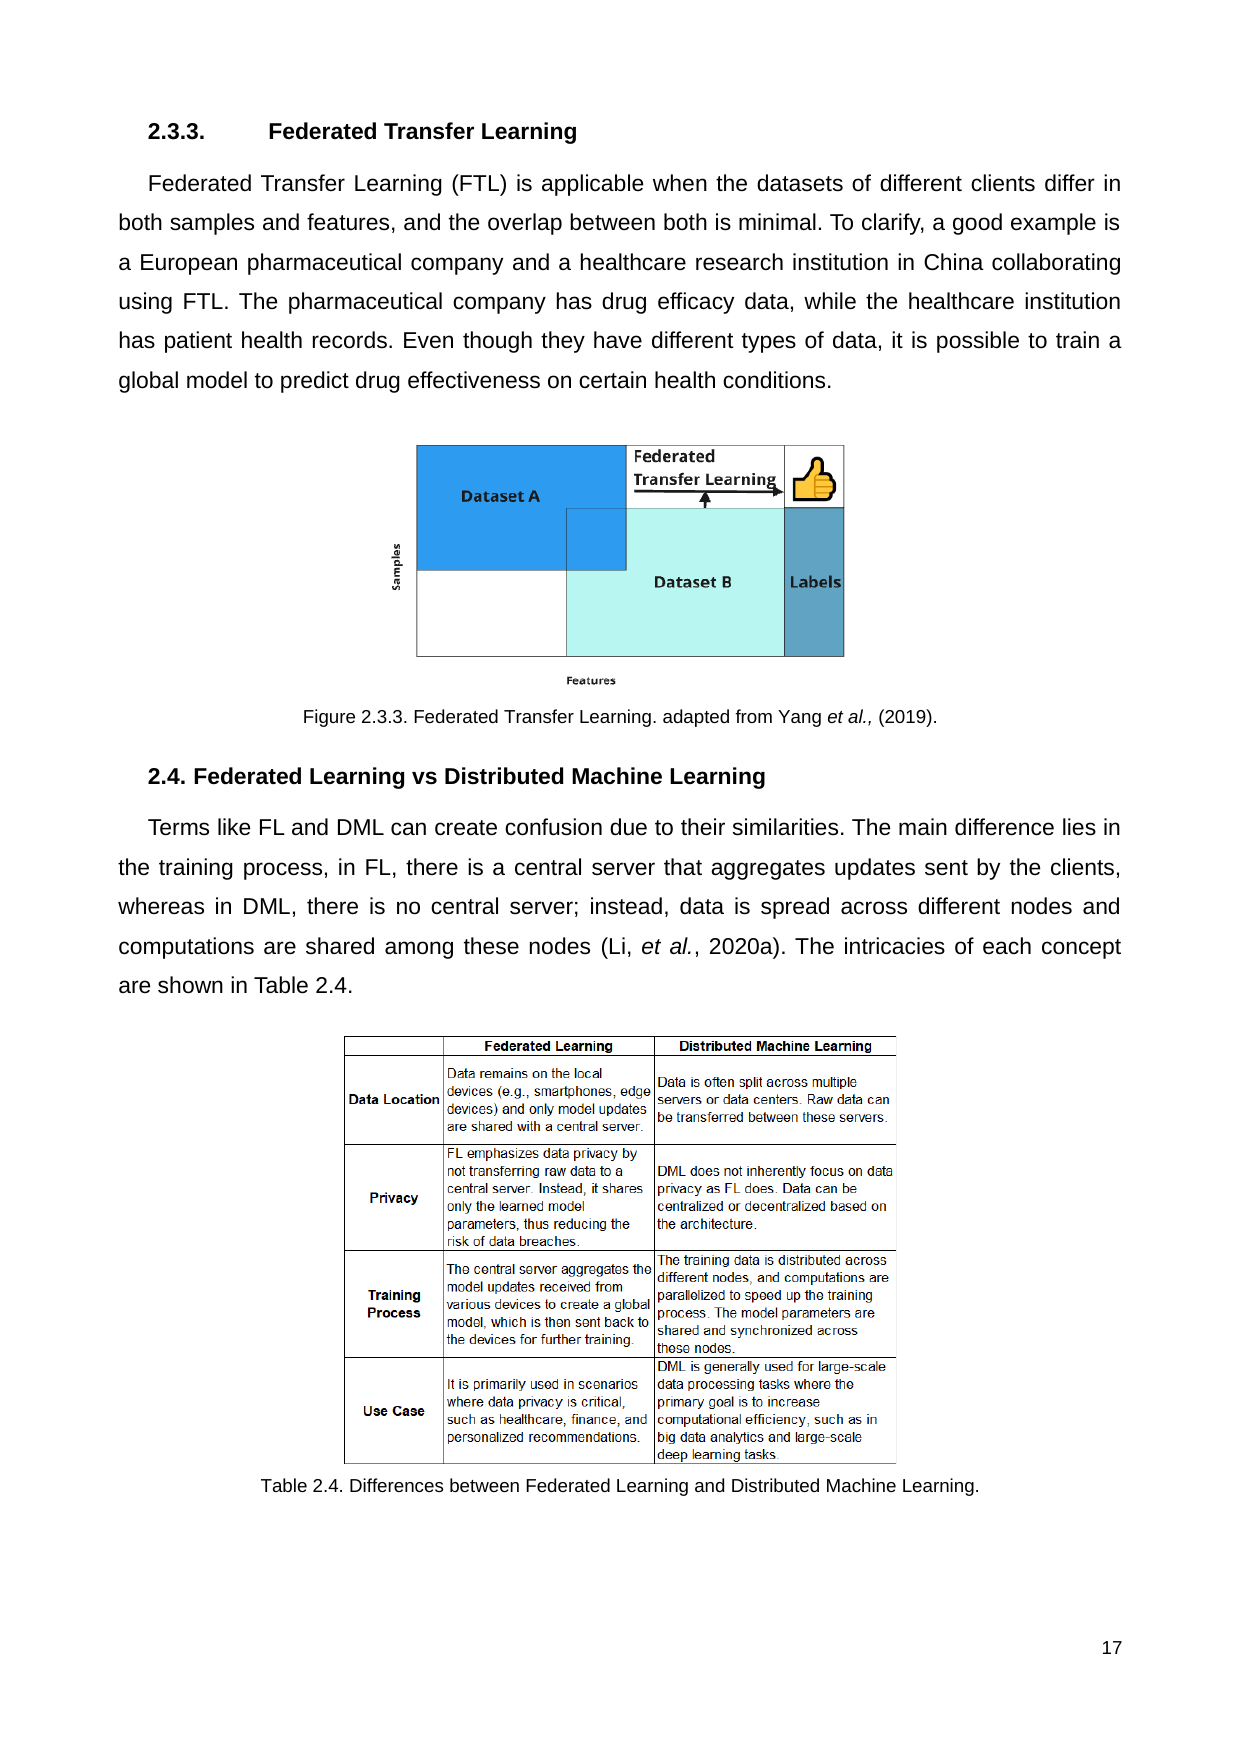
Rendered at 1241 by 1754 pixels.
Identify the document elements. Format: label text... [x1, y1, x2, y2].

picture [344, 1036, 897, 1464]
text Federated Transfer Learning (FTL) is applicable when the datasets of different clients differ in both samples and features, and the overlap between both is minimal. To clarify, a good example is a European pharmaceutical company and a healthcare research institution in China collaborating using FTL. The pharmaceutical company has drug efficacy data, while the healthcare institution has patient health records. Even though they have different types of data, it is possible to train a global model to predict drug effectiveness on certain health conditions. [118, 169, 1122, 393]
subtitle 2.4. Federated Learning vs Distributed Machine Learning [148, 763, 1122, 789]
picture [383, 431, 857, 695]
text Terms like FL and DML can create confusion due to their similarities. The main difference lies in the training process, in FL, there is a central server that aggregates updates sent by the clients, whereas in DML, there is no central server; instead, data is spread across different nodes and computations are shared among these nodes (Li, et al., 2020a). The intricacies of each concept are shown in Table 2.4. [118, 814, 1122, 998]
subtitle 2.3.3. Federated Transfer Learning [148, 118, 1122, 144]
